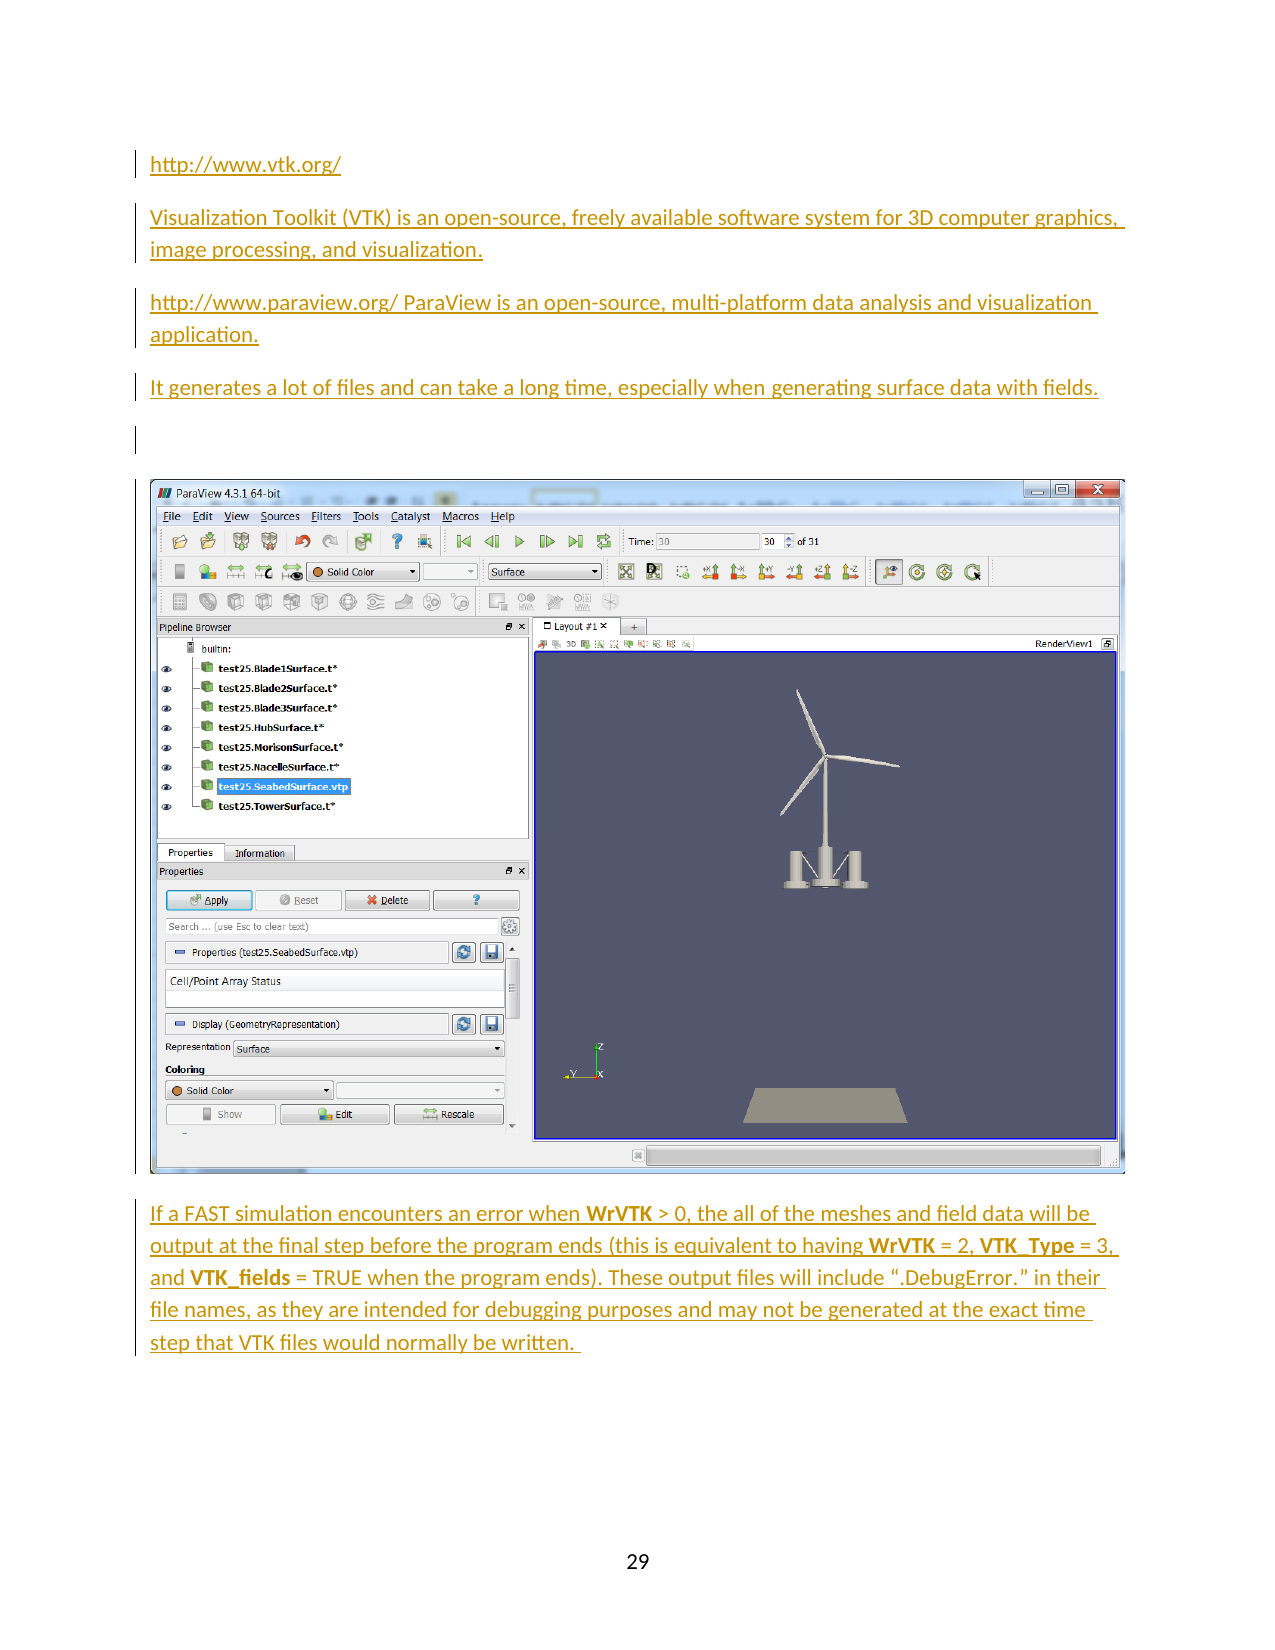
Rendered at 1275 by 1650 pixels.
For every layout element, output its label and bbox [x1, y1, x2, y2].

picture [150, 479, 1125, 1174]
